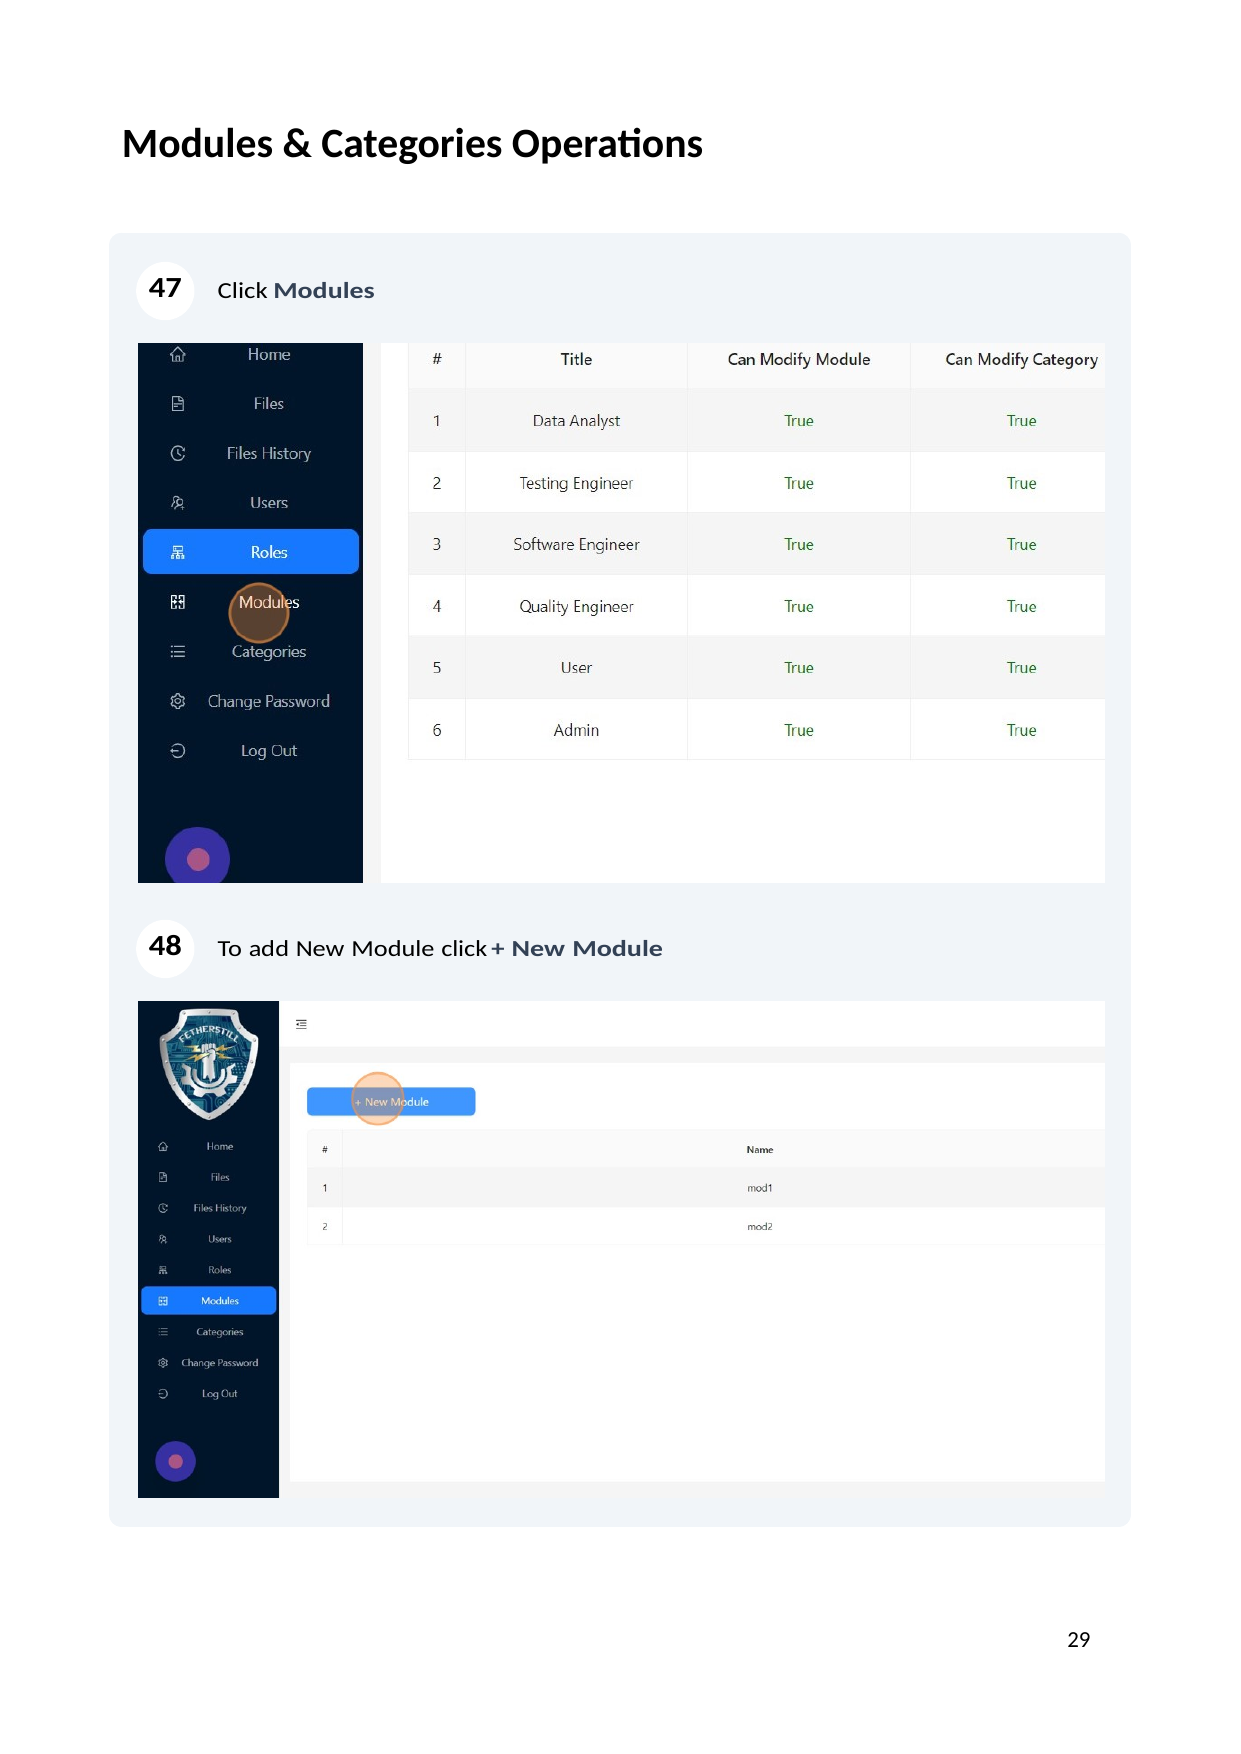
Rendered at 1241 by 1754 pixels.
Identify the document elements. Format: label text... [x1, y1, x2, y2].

text Modules & Categories Operations [122, 117, 1118, 168]
picture [138, 343, 1105, 883]
picture [138, 1001, 1105, 1498]
